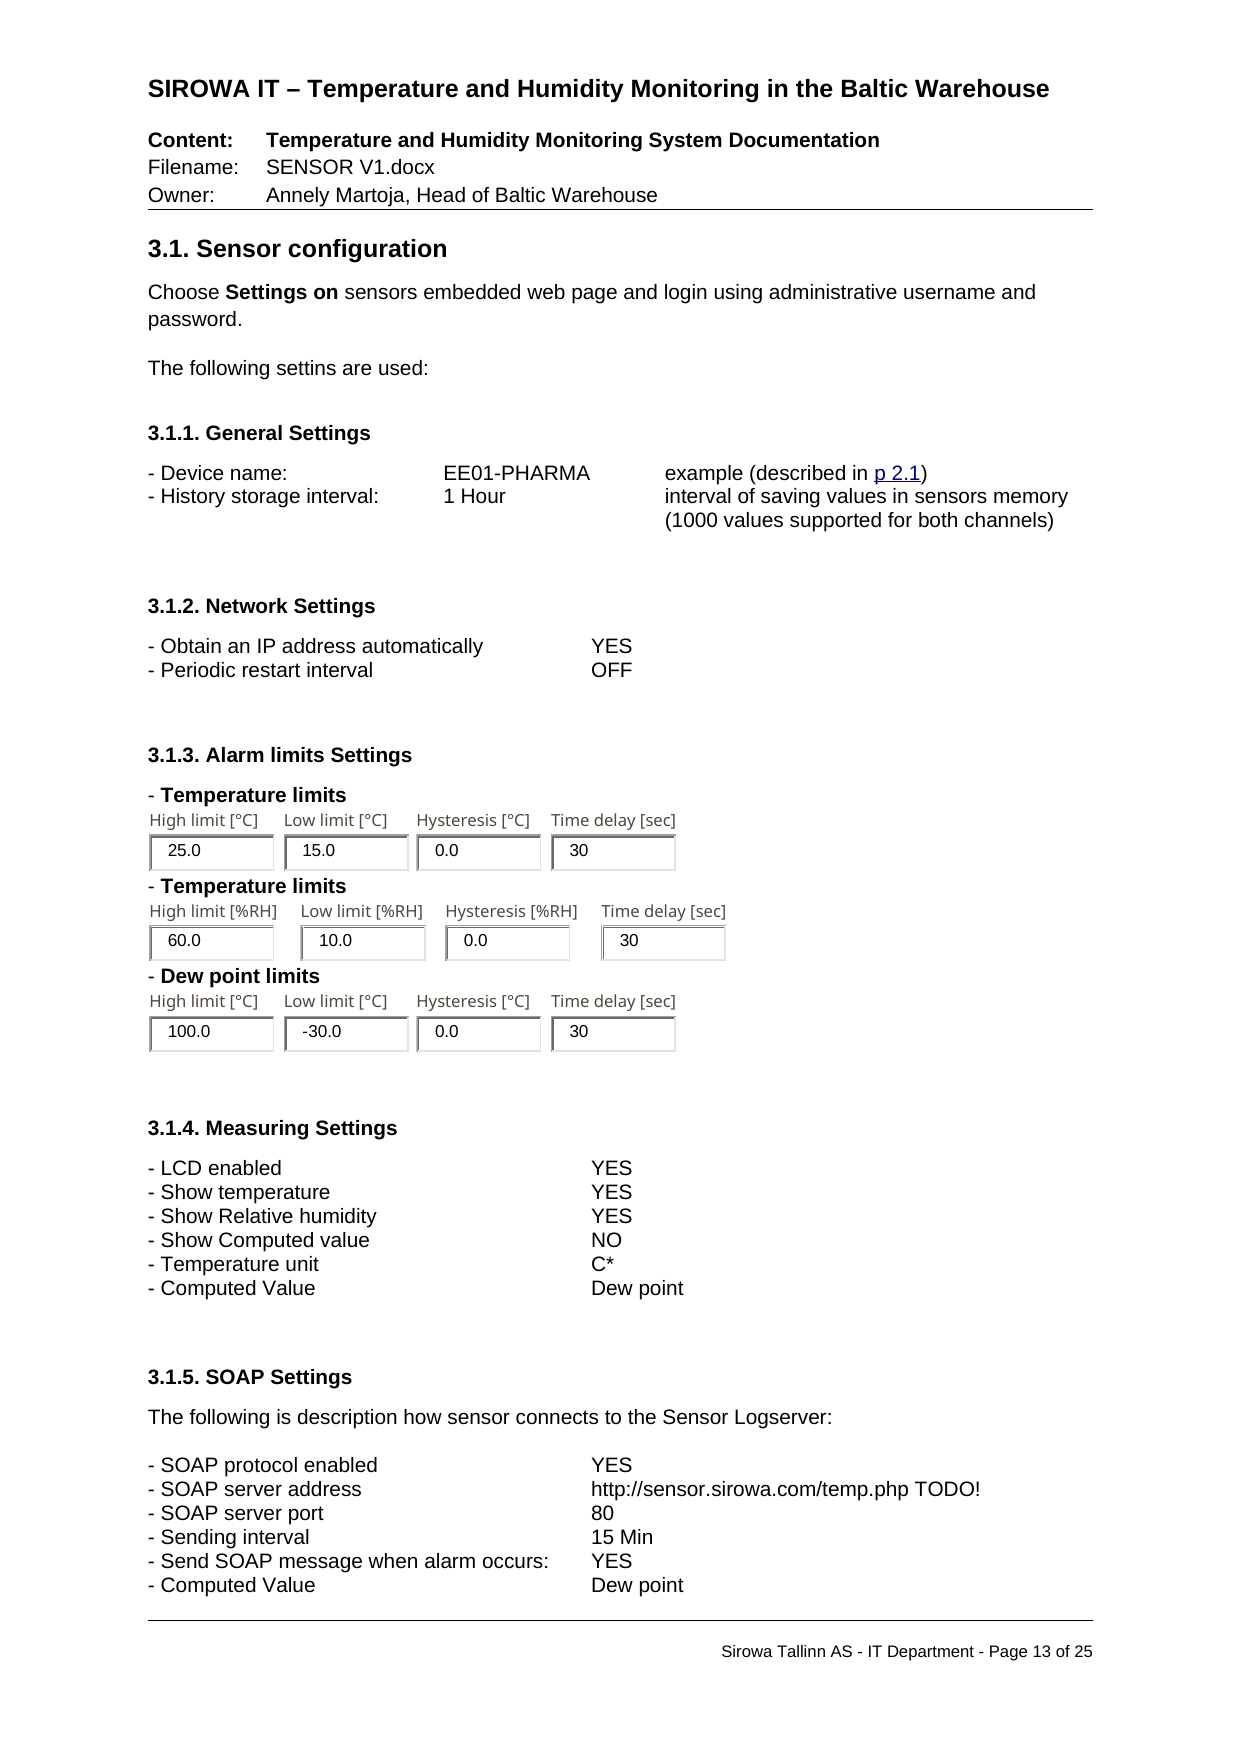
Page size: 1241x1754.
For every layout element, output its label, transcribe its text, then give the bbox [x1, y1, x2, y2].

subtitle 3.1.5. SOAP Settings [148, 1365, 1093, 1389]
table_header Time delay [sec] [549, 807, 697, 833]
text - Obtain an IP address automatically YES [148, 634, 1093, 658]
text - Dew point limits [148, 964, 1093, 988]
subtitle 3.1.3. Alarm limits Settings [148, 743, 1093, 767]
table_header High limit [°C] [148, 807, 282, 833]
table_cell [549, 833, 697, 874]
table_cell [415, 833, 549, 874]
table_cell [148, 833, 282, 874]
text - Send SOAP message when alarm occurs: YES [148, 1549, 1093, 1573]
table_header High limit [°C] [148, 988, 282, 1014]
subtitle 3.1.2. Network Settings [148, 594, 1093, 618]
table_header Hysteresis [°C] [415, 988, 549, 1014]
text - Computed Value Dew point [148, 1276, 1093, 1300]
table_cell [282, 833, 415, 874]
text - LCD enabled YES [148, 1156, 1093, 1180]
table_header High limit [%RH] [148, 898, 299, 923]
table_header Hysteresis [%RH] [444, 898, 599, 923]
text The following settins are used: [148, 355, 1093, 379]
subtitle 3.1.4. Measuring Settings [148, 1116, 1093, 1140]
table_header Time delay [sec] [549, 988, 697, 1014]
text - SOAP protocol enabled YES [148, 1453, 1093, 1477]
table_cell [415, 1014, 549, 1055]
subtitle 3.1. Sensor configuration [148, 234, 1093, 263]
text - Computed Value Dew point [148, 1573, 1093, 1597]
text - SOAP server address http://sensor.sirowa.com/temp.php TODO! [148, 1477, 1093, 1501]
table_header Hysteresis [°C] [415, 807, 549, 833]
text Choose Settings on sensors embedded web page and login using administrative username and password. [148, 279, 1093, 331]
text - History storage interval: 1 Hour interval of saving values in sensors memory [148, 484, 1093, 508]
subtitle 3.1.1. General Settings [148, 420, 1093, 444]
table_cell [599, 924, 747, 964]
text - Temperature limits [148, 874, 1093, 898]
text - Show Relative humidity YES [148, 1204, 1093, 1228]
table_cell [299, 924, 443, 964]
text - Device name: EE01-PHARMA example (described in p 2.1) [148, 460, 1093, 484]
table_cell [549, 1014, 697, 1055]
text - Temperature unit C* [148, 1252, 1093, 1276]
table_header Low limit [%RH] [299, 898, 443, 923]
table_cell [148, 1014, 282, 1055]
text - Sending interval 15 Min [148, 1525, 1093, 1549]
text (1000 values supported for both channels) [148, 508, 1093, 532]
table_cell [444, 924, 599, 964]
text - SOAP server port 80 [148, 1501, 1093, 1525]
table_header Low limit [°C] [282, 988, 415, 1014]
text - Temperature limits [148, 783, 1093, 807]
text - Show temperature YES [148, 1180, 1093, 1204]
text The following is description how sensor connects to the Sensor Logserver: [148, 1405, 1093, 1429]
table_cell [282, 1014, 415, 1055]
text - Periodic restart interval OFF [148, 658, 1093, 682]
text - Show Computed value NO [148, 1228, 1093, 1252]
table_header Low limit [°C] [282, 807, 415, 833]
table_cell [148, 924, 299, 964]
table_header Time delay [sec] [599, 898, 747, 923]
